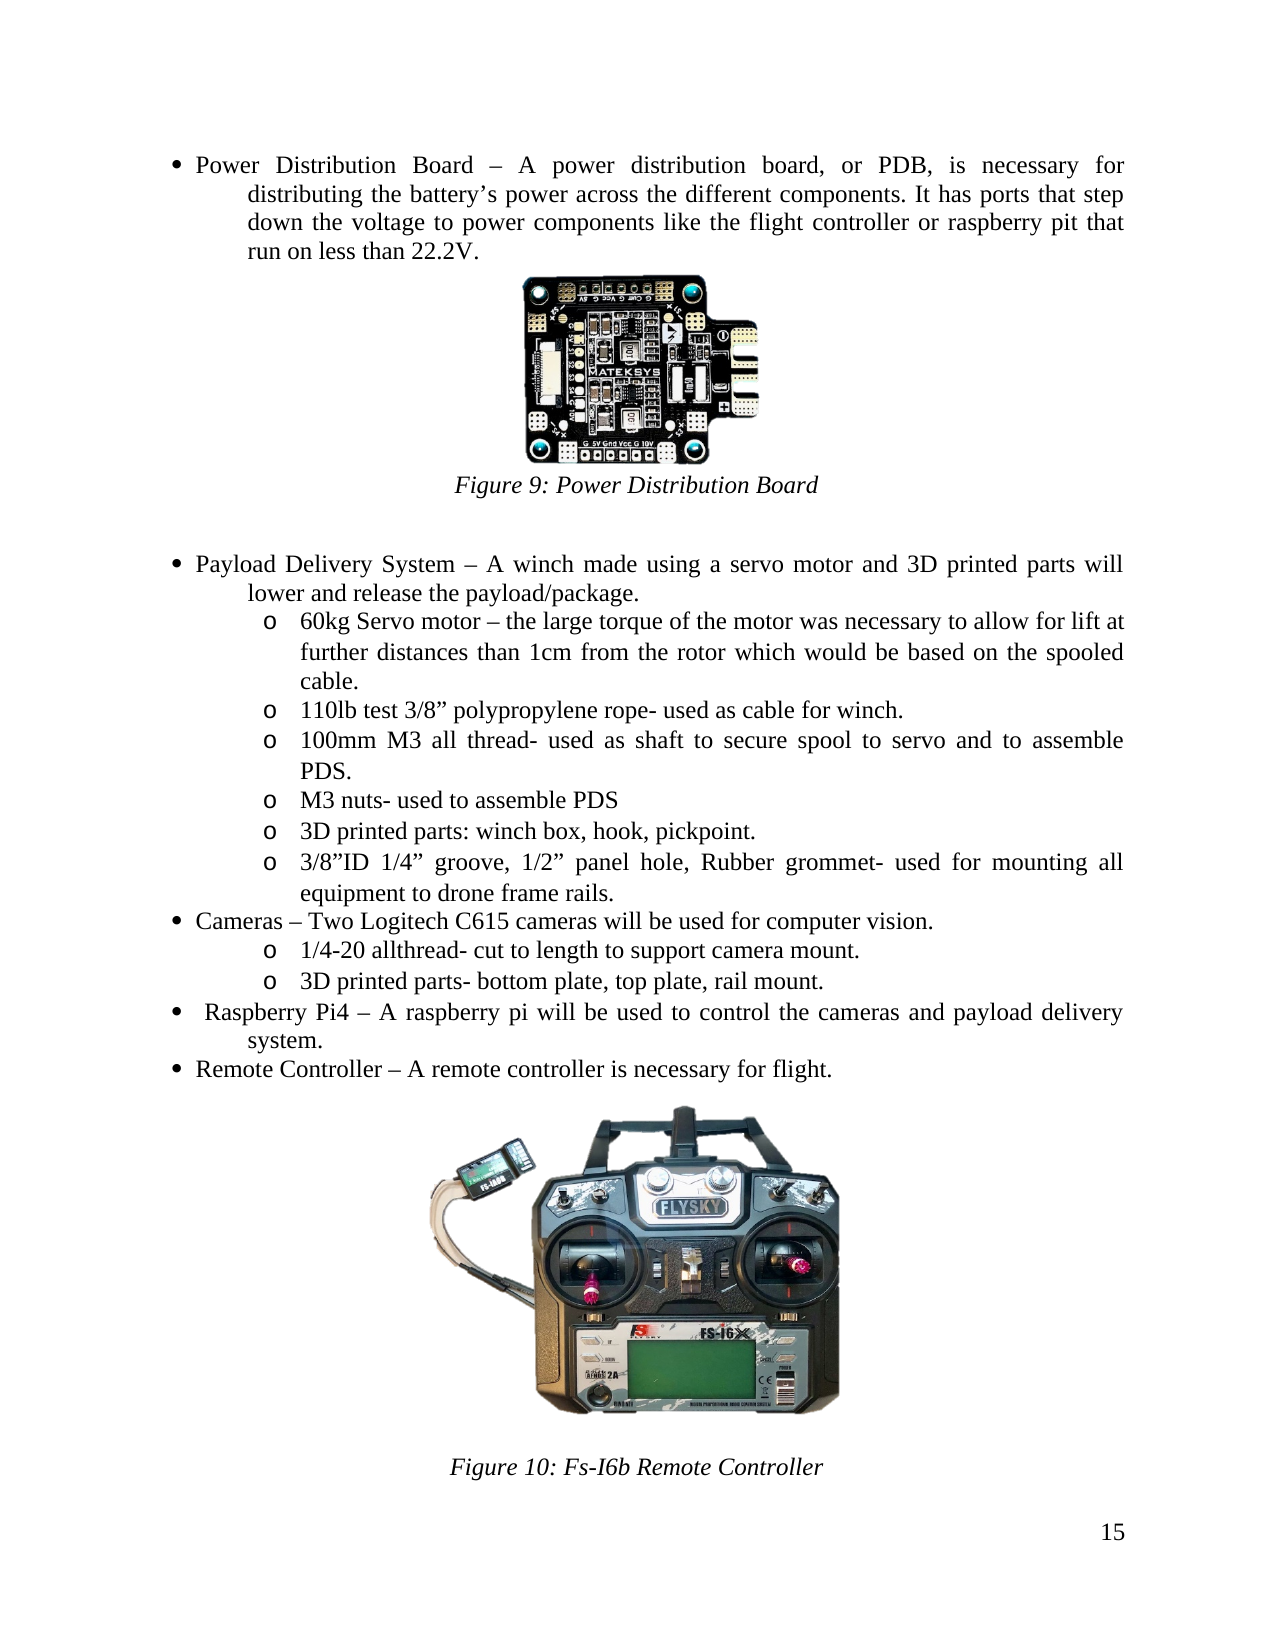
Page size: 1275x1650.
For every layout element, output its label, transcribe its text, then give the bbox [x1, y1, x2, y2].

text Figure 10: Fs-I6b Remote Controller [150, 1452, 1125, 1481]
list 3/8”ID 1/4” groove, 1/2” panel hole, Rubber grommet- used for mounting all equipment to drone frame rails. [262, 847, 1125, 906]
list Cameras – Two Logitech C615 cameras will be used for computer vision. [172, 906, 1125, 935]
text Figure 9: Power Distribution Board [150, 471, 1125, 499]
list 110lb test 3/8” polypropylene rope- used as cable for winch. [262, 695, 1125, 726]
list 1/4-20 allthread- cut to length to support camera mount. [262, 935, 1125, 966]
list Power Distribution Board – A power distribution board, or PDB, is necessary for distributing the battery’s power across the different components. It has ports that step down the voltage to power components like the flight controller or raspberry pit that run on less than 22.2V. [172, 150, 1125, 265]
list 3D printed parts- bottom plate, top plate, rail mount. [262, 966, 1125, 997]
list 3D printed parts: winch box, hook, pickpoint. [262, 816, 1125, 847]
list Remote Controller – A remote controller is necessary for flight. [172, 1054, 1125, 1083]
list M3 nuts- used to assemble PDS [262, 785, 1125, 816]
list 60kg Servo motor – the large torque of the motor was necessary to allow for lift at further distances than 1cm from the rotor which would be based on the spooled cable. [262, 606, 1125, 695]
picture [508, 265, 767, 471]
list Payload Delivery System – A winch made using a servo motor and 3D printed parts will lower and release the payload/package. [172, 549, 1125, 606]
picture [410, 1083, 888, 1452]
list Raspberry Pi4 – A raspberry pi will be used to control the cameras and payload delivery system. [172, 997, 1125, 1054]
list 100mm M3 all thread- used as shaft to secure spool to servo and to assemble PDS. [262, 726, 1125, 785]
